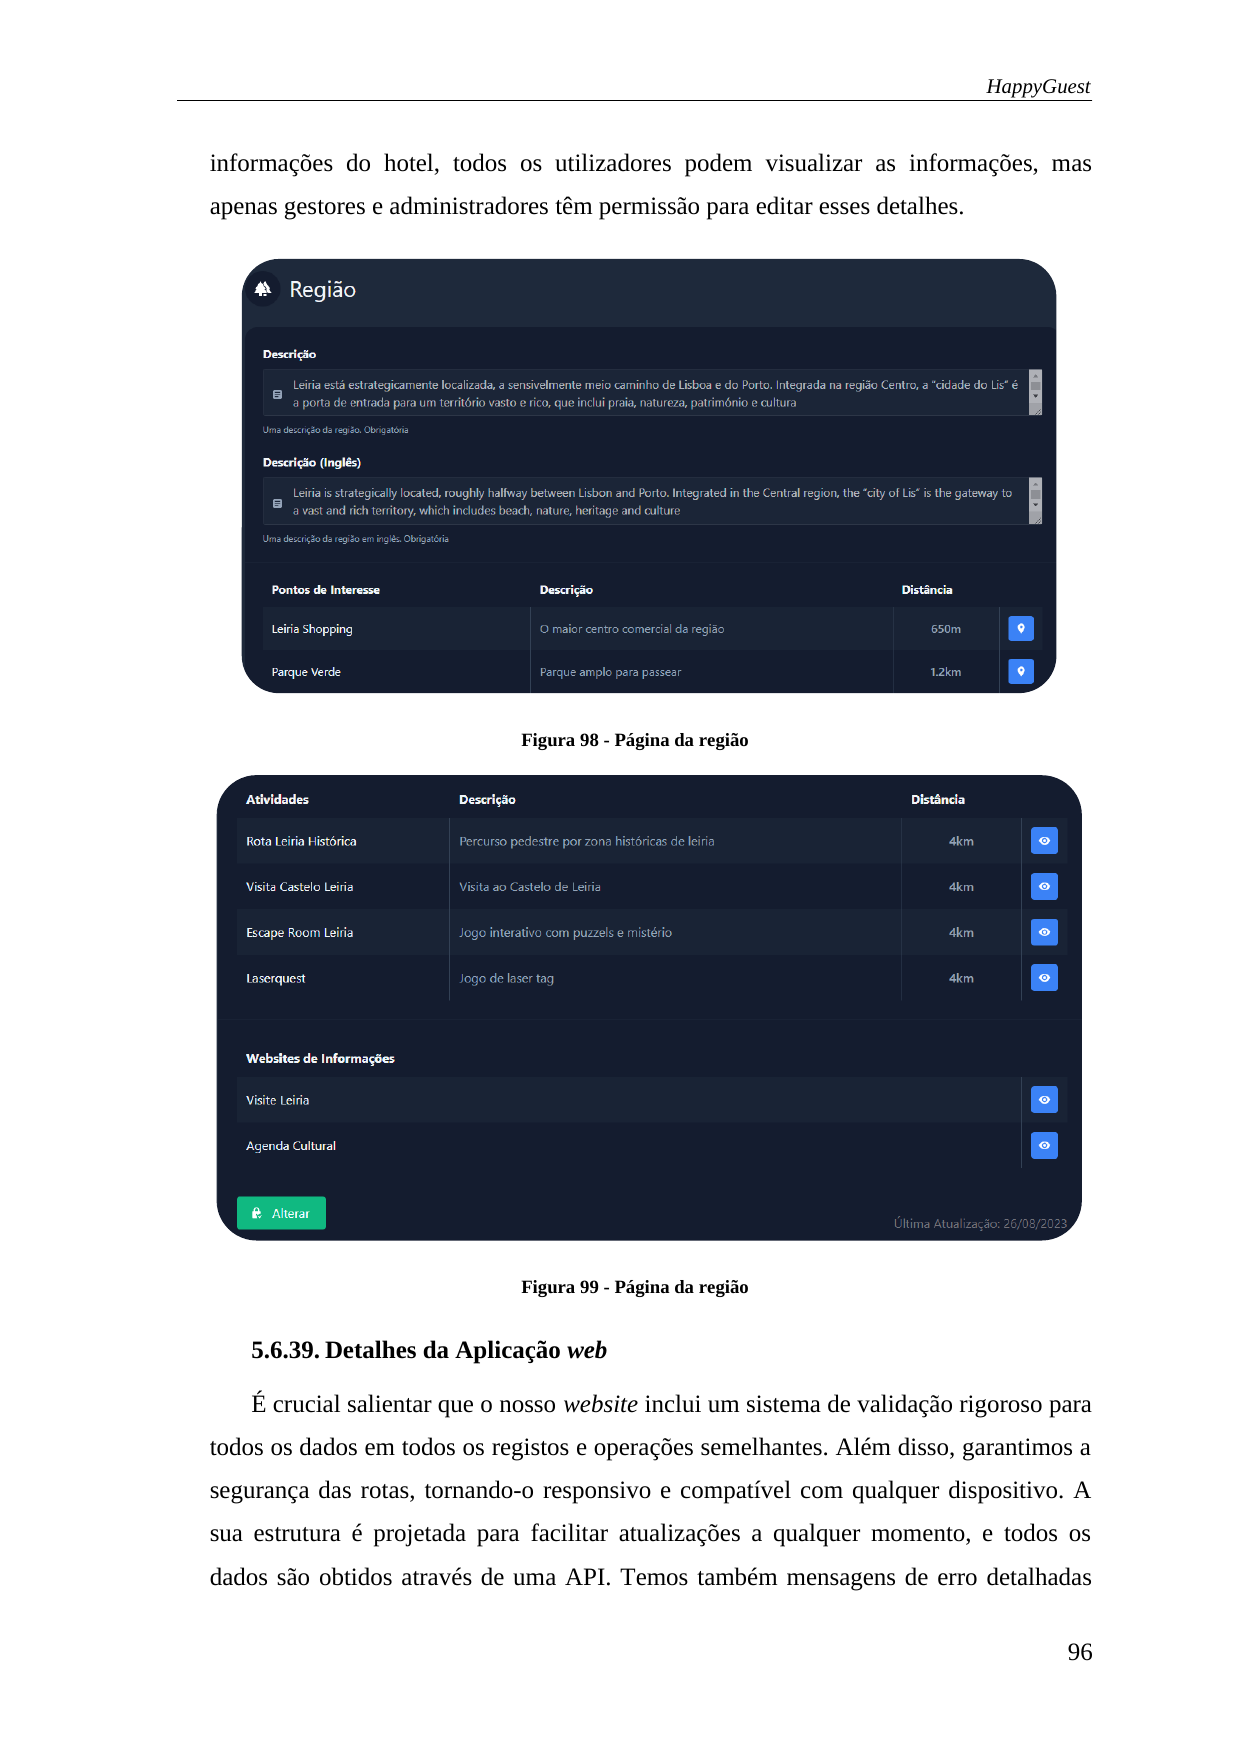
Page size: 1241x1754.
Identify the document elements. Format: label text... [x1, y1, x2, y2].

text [209, 148, 1092, 219]
subtitle Detalhes da Aplicação web [251, 1335, 1092, 1364]
picture [241, 258, 1057, 694]
picture [216, 775, 1082, 1241]
text Figura 99 - Página da região [177, 1276, 1092, 1298]
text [209, 1389, 1092, 1590]
text Figura 98 - Página da região [177, 729, 1092, 750]
